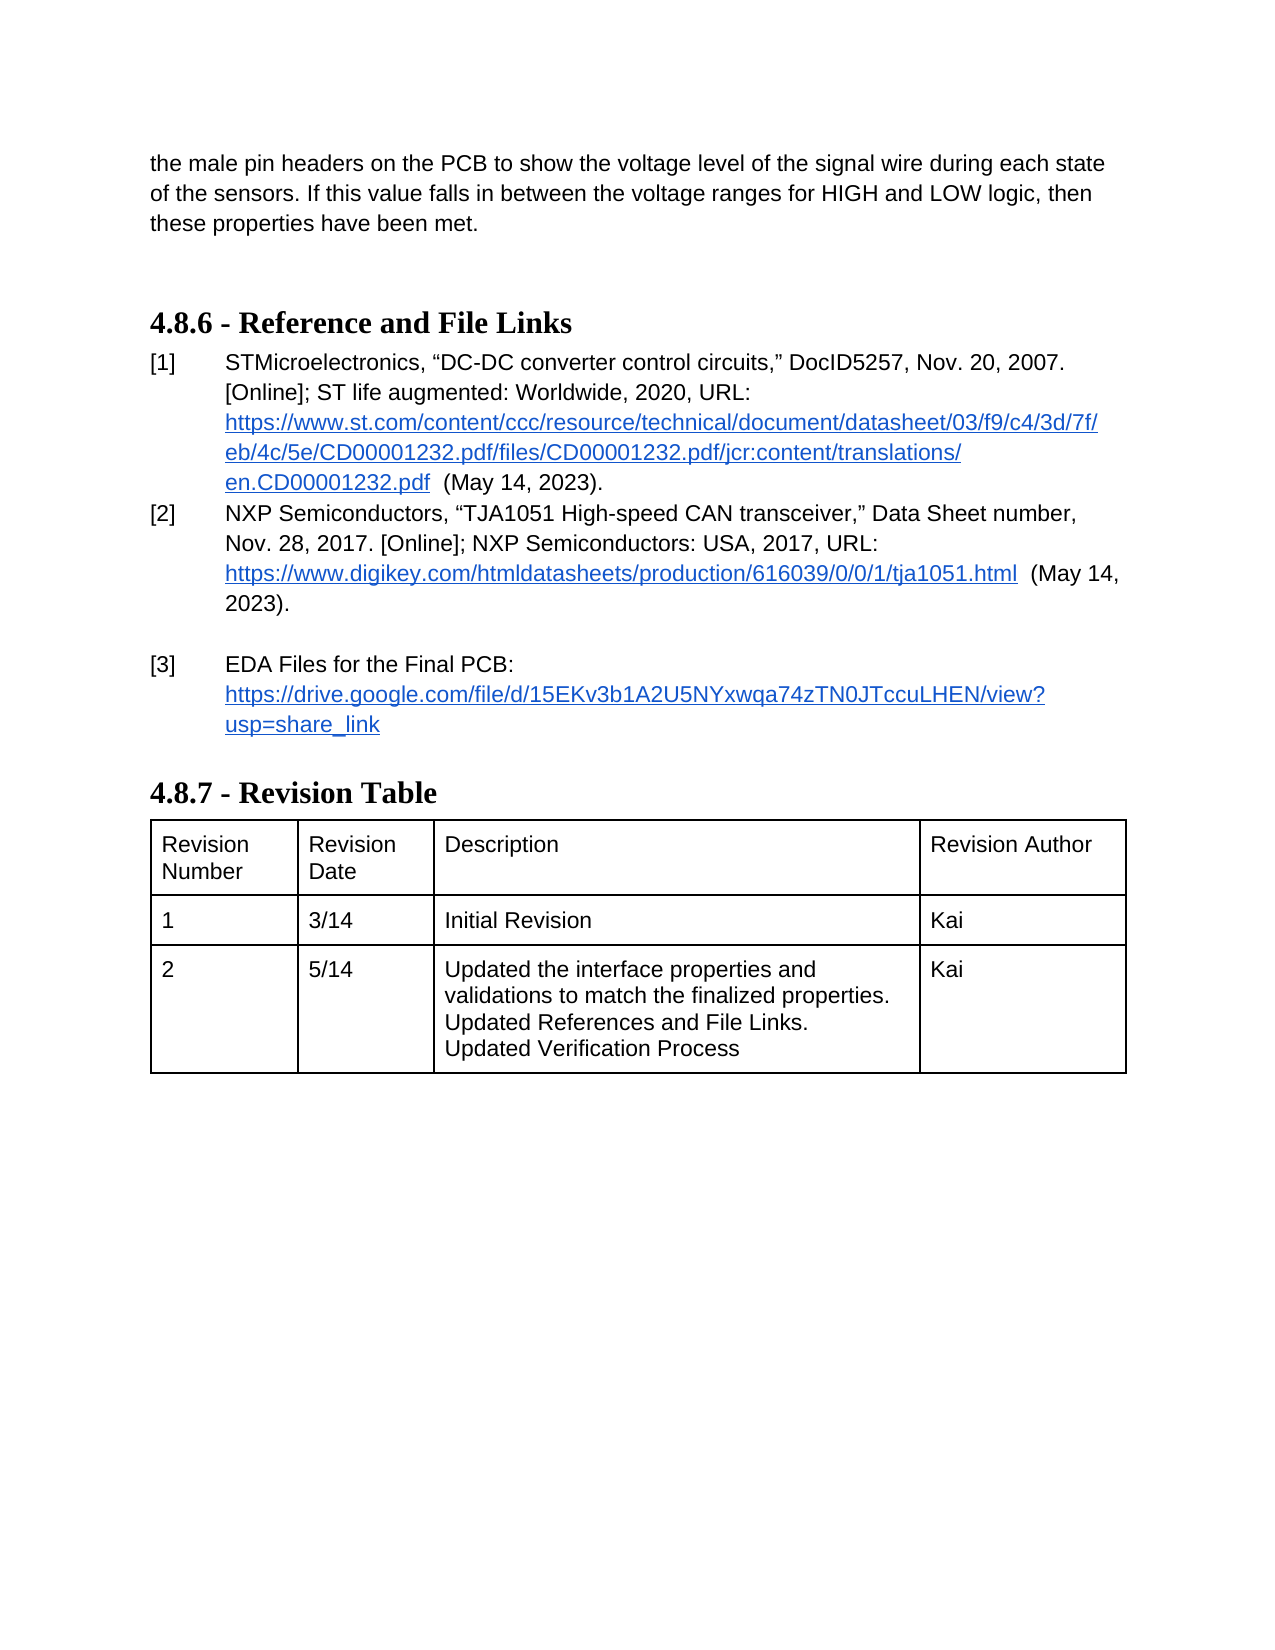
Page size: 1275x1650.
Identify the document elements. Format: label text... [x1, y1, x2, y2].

table_cell Initial Revision [435, 896, 919, 944]
table_cell Kai [921, 946, 1125, 1072]
table_cell 1 [152, 896, 297, 944]
table_header Revision Author [921, 821, 1125, 894]
table_cell 2 [152, 946, 297, 1072]
table_cell Updated the interface properties and validations to match the finalized properties. Updated References and File Links. Updated Verification Process [435, 946, 919, 1072]
text [1] STMicroelectronics, “DC-DC converter control circuits,” DocID5257, Nov. 20, 2007. [Online]; ST life augmented: Worldwide, 2020, URL: https://www.st.com/content/ccc/resource/technical/document/datasheet/03/f9/c4/3d/7f/eb/4c/5e/CD00001232.pdf/files/CD00001232.pdf/jcr:content/translations/en.CD00001232.pdf (May 14, 2023). [150, 348, 1125, 496]
table_cell Kai [921, 896, 1125, 944]
table_cell 5/14 [299, 946, 433, 1072]
text [2] NXP Semiconductors, “TJA1051 High-speed CAN transceiver,” Data Sheet number, Nov. 28, 2017. [Online]; NXP Semiconductors: USA, 2017, URL: https://www.digikey.com/htmldatasheets/production/616039/0/0/1/tja1051.html (May 14, 2023). [150, 499, 1125, 616]
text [150, 150, 1125, 237]
table_header Description [435, 821, 919, 894]
subtitle 4.8.7 - Revision Table [150, 774, 1125, 810]
table_header Revision Number [152, 821, 297, 894]
subtitle 4.8.6 - Reference and File Links [150, 304, 1125, 340]
table_header Revision Date [299, 821, 433, 894]
table_cell 3/14 [299, 896, 433, 944]
text [3] EDA Files for the Final PCB: https://drive.google.com/file/d/15EKv3b1A2U5NYxwqa74zTN0JTccuLHEN/view?usp=share_link [150, 651, 1125, 737]
